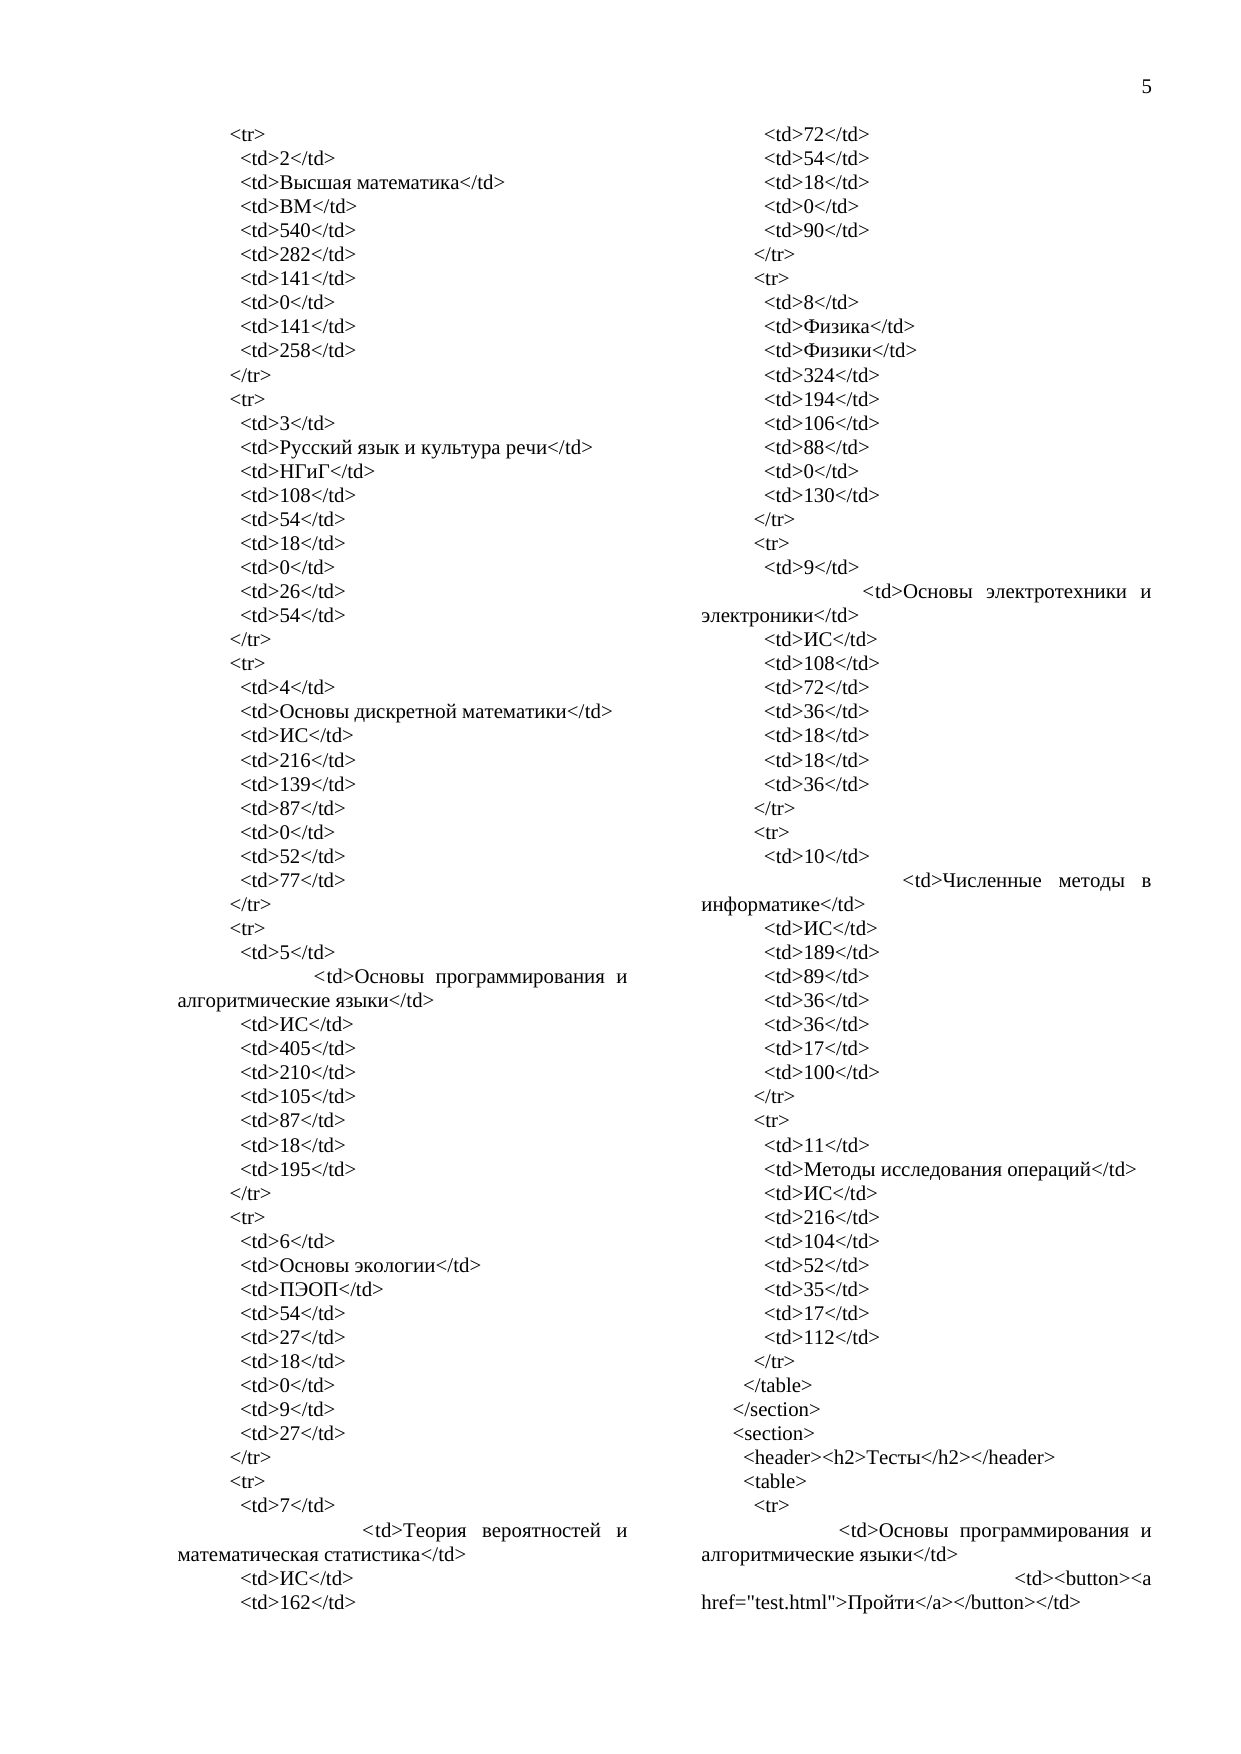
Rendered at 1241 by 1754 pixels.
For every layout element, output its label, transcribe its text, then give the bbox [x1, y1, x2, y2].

text <td>35</td> [701, 1277, 1152, 1301]
text <td>ИС</td> [177, 1566, 627, 1590]
text <td>72</td> [701, 122, 1152, 146]
text <td>0</td> [177, 555, 627, 579]
text <td>54</td> [177, 1301, 627, 1325]
text <tr> [701, 820, 1152, 844]
text <td>ИС</td> [701, 627, 1152, 651]
text <td>Физики</td> [701, 338, 1152, 362]
text <td>139</td> [177, 772, 627, 796]
text <tr> [701, 266, 1152, 290]
text <td>282</td> [177, 242, 627, 266]
text <td>258</td> [177, 338, 627, 362]
text <td>18</td> [177, 531, 627, 555]
text <td>72</td> [701, 675, 1152, 699]
text </tr> [177, 627, 627, 651]
text </tr> [701, 1084, 1152, 1108]
text <td>7</td> [177, 1493, 627, 1517]
text <td>9</td> [701, 555, 1152, 579]
text <td>90</td> [701, 218, 1152, 242]
text <td>Основы экологии</td> [177, 1253, 627, 1277]
text <td>ИС</td> [701, 1181, 1152, 1205]
text <header><h2>Тесты</h2></header> [701, 1445, 1152, 1469]
text <td>Высшая математика</td> [177, 170, 627, 194]
text <td>0</td> [177, 820, 627, 844]
text <td>405</td> [177, 1036, 627, 1060]
text <td>87</td> [177, 796, 627, 820]
text <td>Русский язык и культура речи</td> [177, 435, 627, 459]
text <td>216</td> [701, 1205, 1152, 1229]
text <td>52</td> [177, 844, 627, 868]
text <td>36</td> [701, 1012, 1152, 1036]
text <td>36</td> [701, 699, 1152, 723]
text <td>0</td> [177, 290, 627, 314]
text <td>17</td> [701, 1036, 1152, 1060]
text <td>100</td> [701, 1060, 1152, 1084]
text <td>27</td> [177, 1421, 627, 1445]
text <td>194</td> [701, 387, 1152, 411]
text <td>Методы исследования операций</td> [701, 1157, 1152, 1181]
text <td>87</td> [177, 1108, 627, 1132]
text <td>324</td> [701, 362, 1152, 387]
text <tr> [177, 122, 627, 146]
text <td>105</td> [177, 1084, 627, 1108]
text <tr> [177, 1469, 627, 1493]
text <tr> [177, 916, 627, 940]
text <td>88</td> [701, 435, 1152, 459]
text </tr> [701, 796, 1152, 820]
text <tr> [177, 387, 627, 411]
text <td>112</td> [701, 1325, 1152, 1349]
text <td>18</td> [701, 723, 1152, 747]
text <td>11</td> [701, 1132, 1152, 1157]
text <td>18</td> [701, 170, 1152, 194]
text <td>6</td> [177, 1229, 627, 1253]
text <td>Основы дискретной математики</td> [177, 699, 627, 723]
text <td>5</td> [177, 940, 627, 964]
text <td>2</td> [177, 146, 627, 170]
text <td>210</td> [177, 1060, 627, 1084]
text </tr> [177, 892, 627, 916]
text <td>0</td> [701, 459, 1152, 483]
text <td>104</td> [701, 1229, 1152, 1253]
text <td>0</td> [701, 194, 1152, 218]
text <tr> [701, 531, 1152, 555]
text <td>130</td> [701, 483, 1152, 507]
text <td>141</td> [177, 266, 627, 290]
text <td>89</td> [701, 964, 1152, 988]
text <td>540</td> [177, 218, 627, 242]
text <td>189</td> [701, 940, 1152, 964]
text <td>54</td> [701, 146, 1152, 170]
text <tr> [177, 651, 627, 675]
text <td>Физика</td> [701, 314, 1152, 338]
text <td>216</td> [177, 747, 627, 772]
text <td>4</td> [177, 675, 627, 699]
text <tr> [701, 1493, 1152, 1517]
text <td>141</td> [177, 314, 627, 338]
text <td>18</td> [177, 1349, 627, 1373]
text <td>108</td> [177, 483, 627, 507]
text <td>27</td> [177, 1325, 627, 1349]
text <td>18</td> [701, 747, 1152, 772]
text <td>26</td> [177, 579, 627, 603]
text <td>36</td> [701, 772, 1152, 796]
text <td>НГиГ</td> [177, 459, 627, 483]
text <td>ИС</td> [177, 1012, 627, 1036]
text <td>0</td> [177, 1373, 627, 1397]
text <td>52</td> [701, 1253, 1152, 1277]
text <td>ИС</td> [701, 916, 1152, 940]
text <table> [701, 1469, 1152, 1493]
text <td>3</td> [177, 411, 627, 435]
text </tr> [177, 362, 627, 387]
text <td>Теория вероятностей и математическая статистика</td> [177, 1517, 627, 1566]
text <td>ПЭОП</td> [177, 1277, 627, 1301]
text <td>8</td> [701, 290, 1152, 314]
text <td>36</td> [701, 988, 1152, 1012]
text <td>17</td> [701, 1301, 1152, 1325]
text </tr> [701, 1349, 1152, 1373]
text </tr> [177, 1181, 627, 1205]
text <td>ИС</td> [177, 723, 627, 747]
text </table> [701, 1373, 1152, 1397]
text <td>Основы программирования и алгоритмические языки</td> [177, 964, 627, 1012]
text <td>106</td> [701, 411, 1152, 435]
text </tr> [177, 1445, 627, 1469]
text </tr> [701, 507, 1152, 531]
text <td>54</td> [177, 507, 627, 531]
text <td>9</td> [177, 1397, 627, 1421]
text <td>Основы электротехники и электроники</td> [701, 579, 1152, 627]
text <tr> [701, 1108, 1152, 1132]
text <td><button><a href="test.html">Пройти</a></button></td> [701, 1566, 1152, 1614]
text <td>10</td> [701, 844, 1152, 868]
text <td>77</td> [177, 868, 627, 892]
text <td>162</td> [177, 1590, 627, 1614]
text <td>Численные методы в информатике</td> [701, 868, 1152, 916]
text </section> [701, 1397, 1152, 1421]
text <td>195</td> [177, 1157, 627, 1181]
text <td>108</td> [701, 651, 1152, 675]
text <td>54</td> [177, 603, 627, 627]
text <td>ВМ</td> [177, 194, 627, 218]
text <tr> [177, 1205, 627, 1229]
text </tr> [701, 242, 1152, 266]
text <section> [701, 1421, 1152, 1445]
text <td>18</td> [177, 1132, 627, 1157]
text <td>Основы программирования и алгоритмические языки</td> [701, 1517, 1152, 1566]
